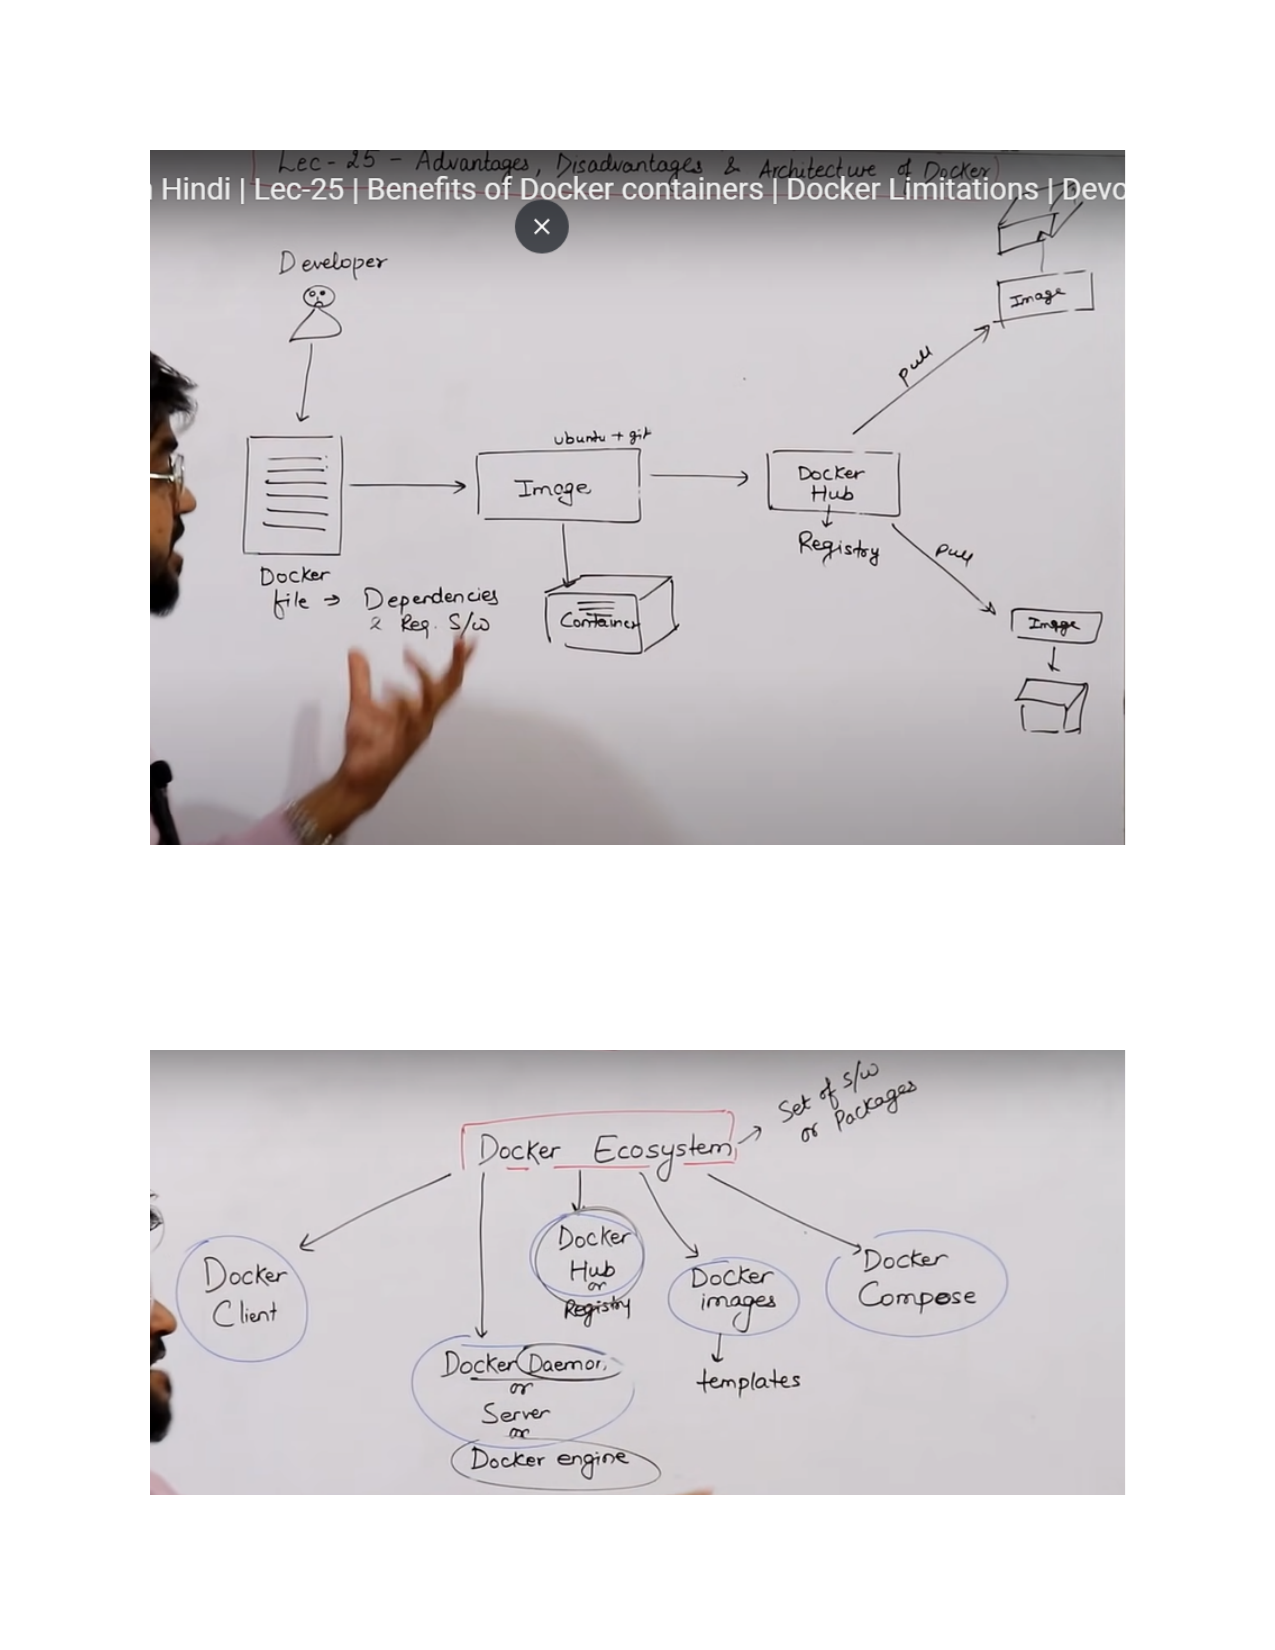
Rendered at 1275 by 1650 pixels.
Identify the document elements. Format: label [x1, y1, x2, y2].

picture [150, 150, 1125, 845]
picture [150, 1050, 1125, 1495]
